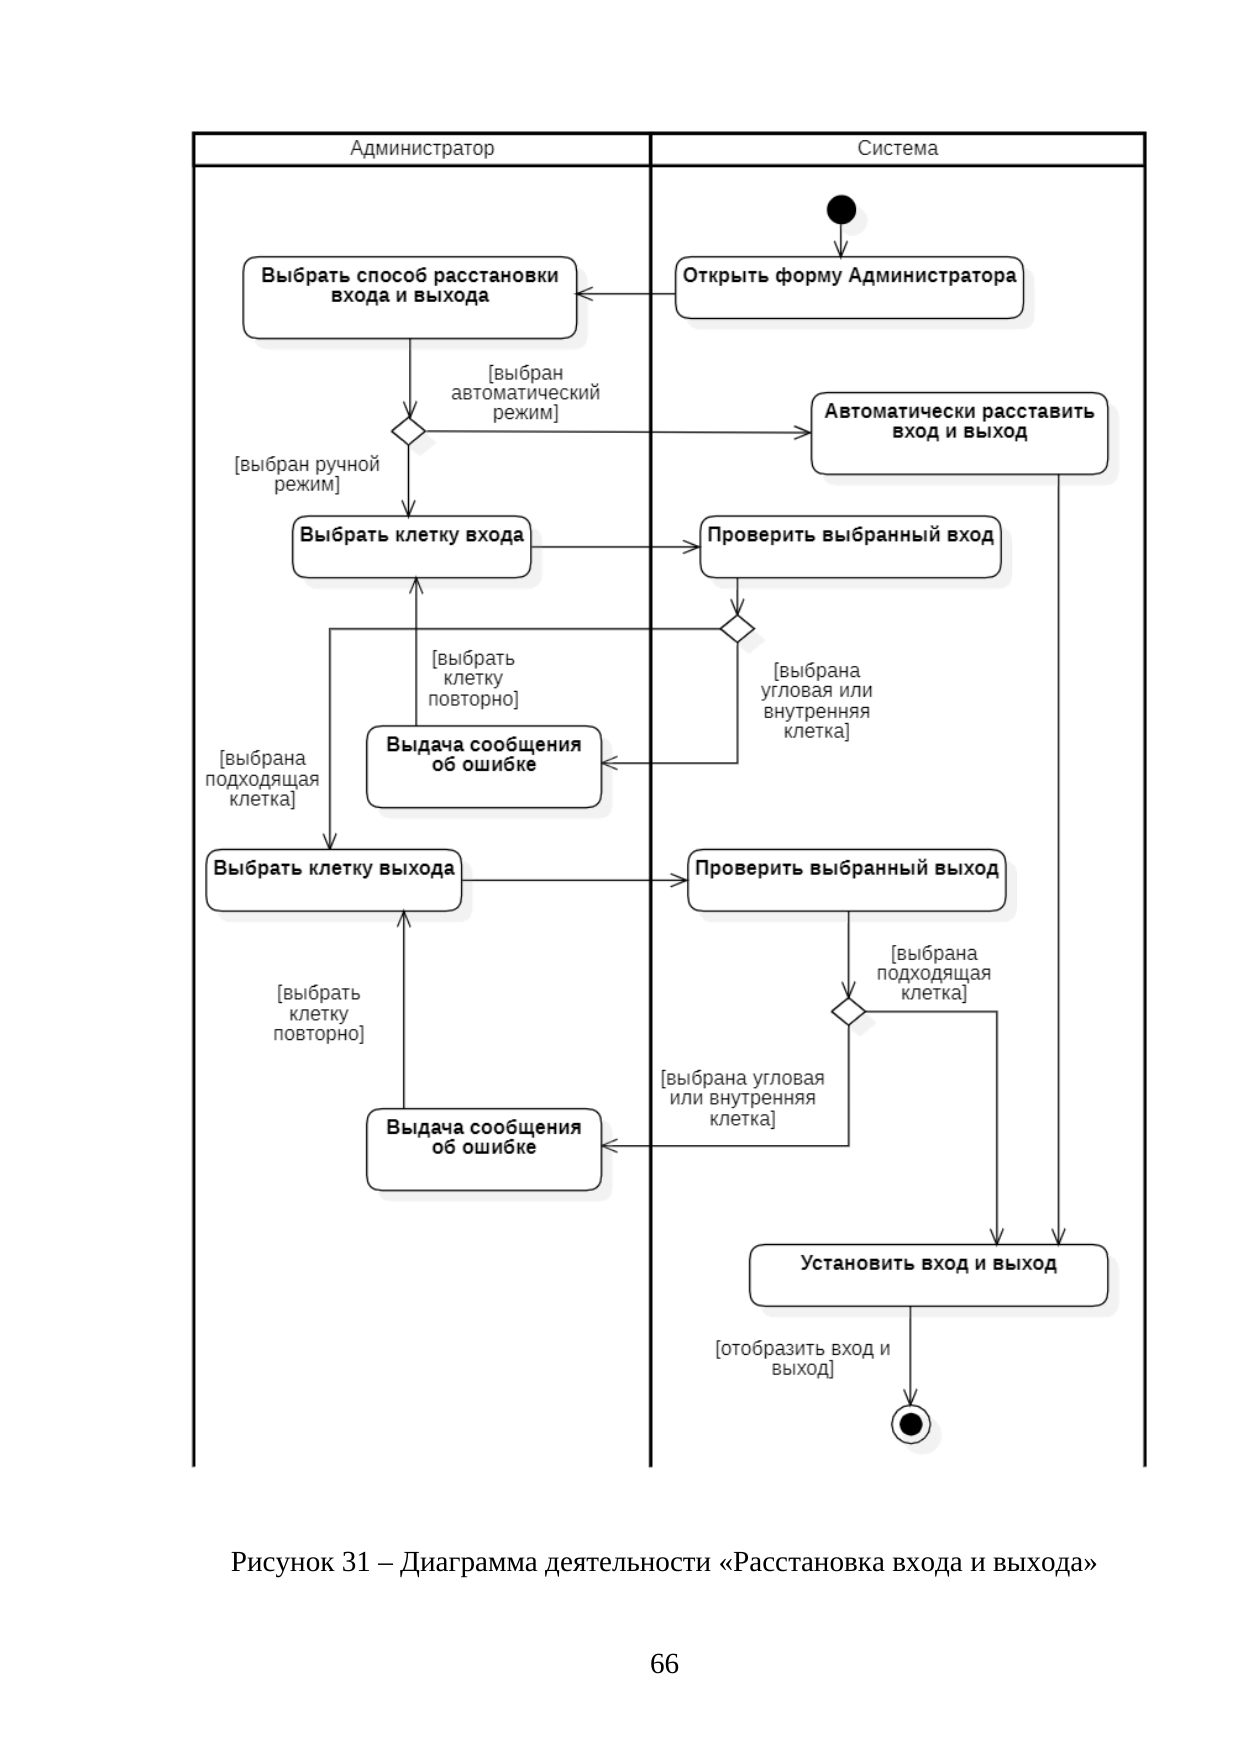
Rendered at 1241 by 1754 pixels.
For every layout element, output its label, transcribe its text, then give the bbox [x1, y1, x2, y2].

picture [177, 118, 1206, 1528]
